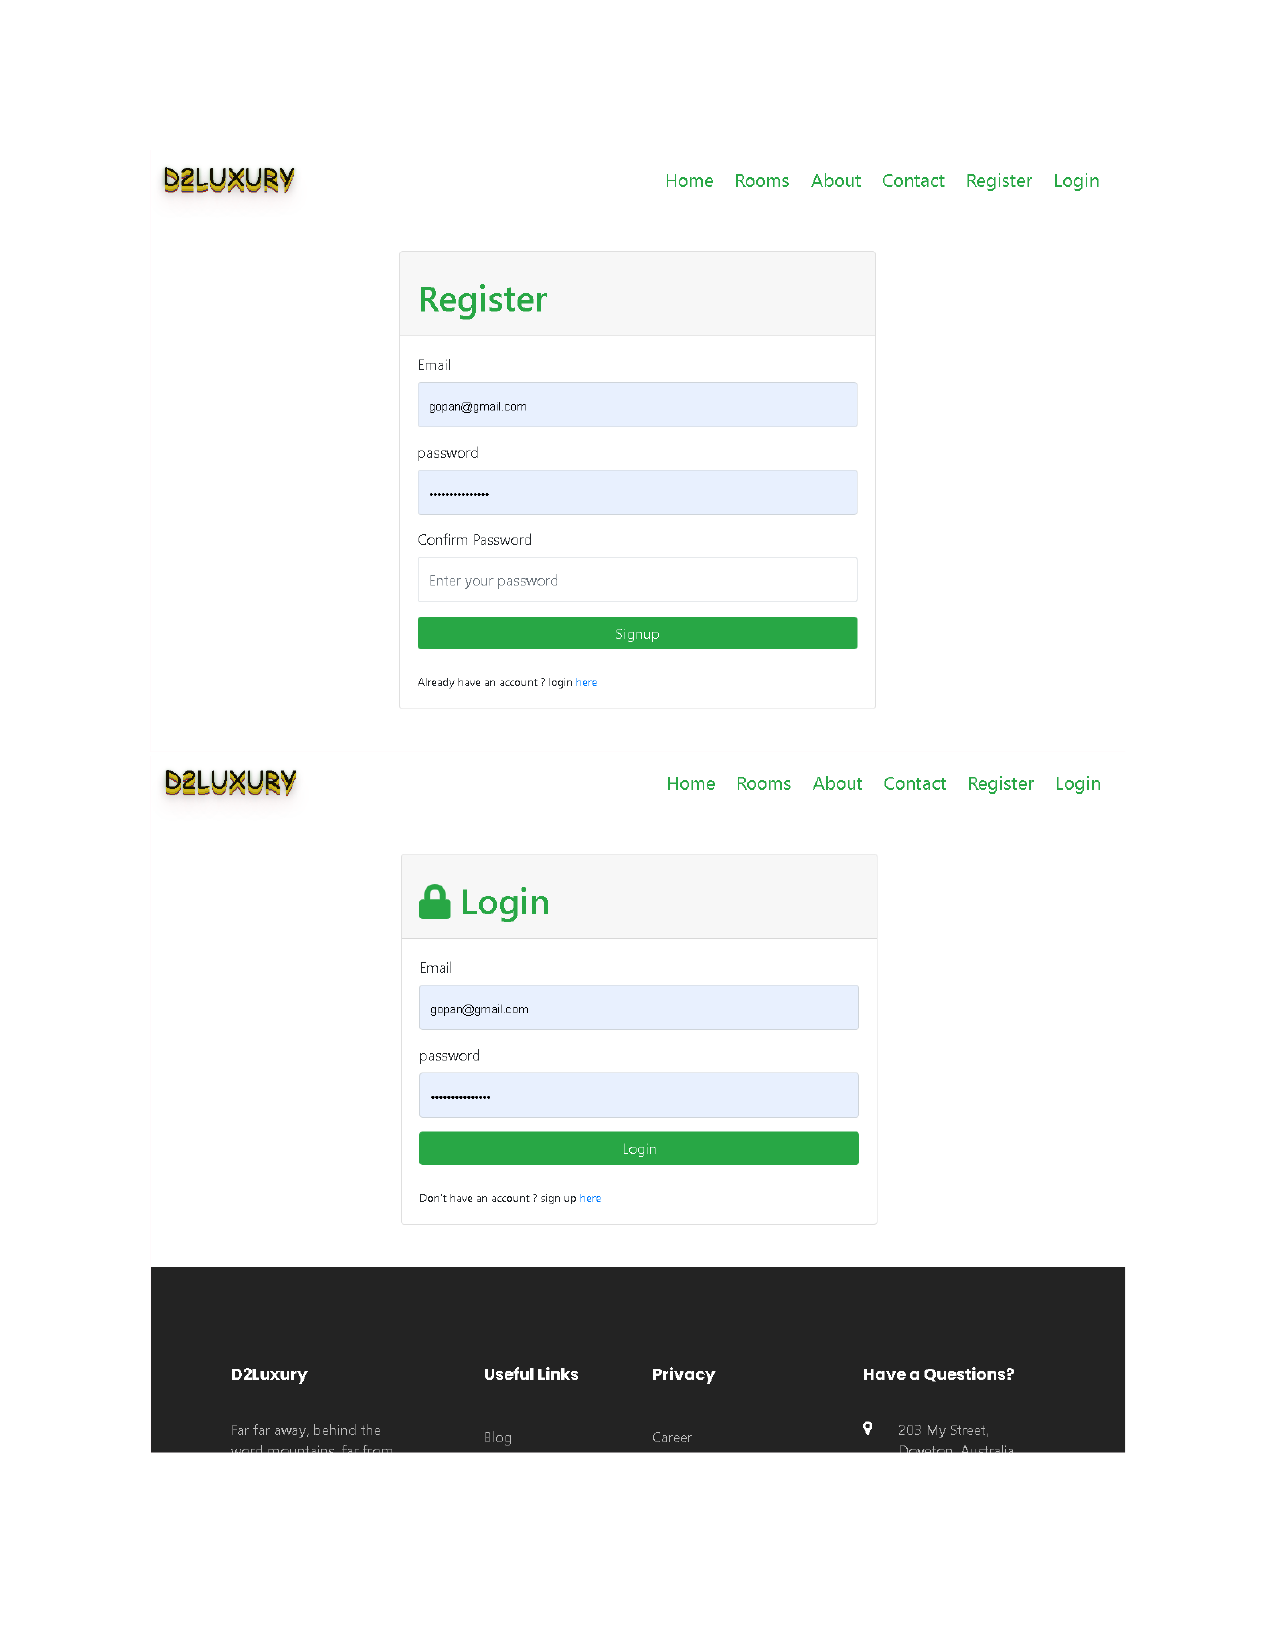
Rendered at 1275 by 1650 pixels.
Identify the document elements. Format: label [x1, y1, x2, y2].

picture [150, 756, 1125, 1453]
picture [150, 150, 1125, 752]
